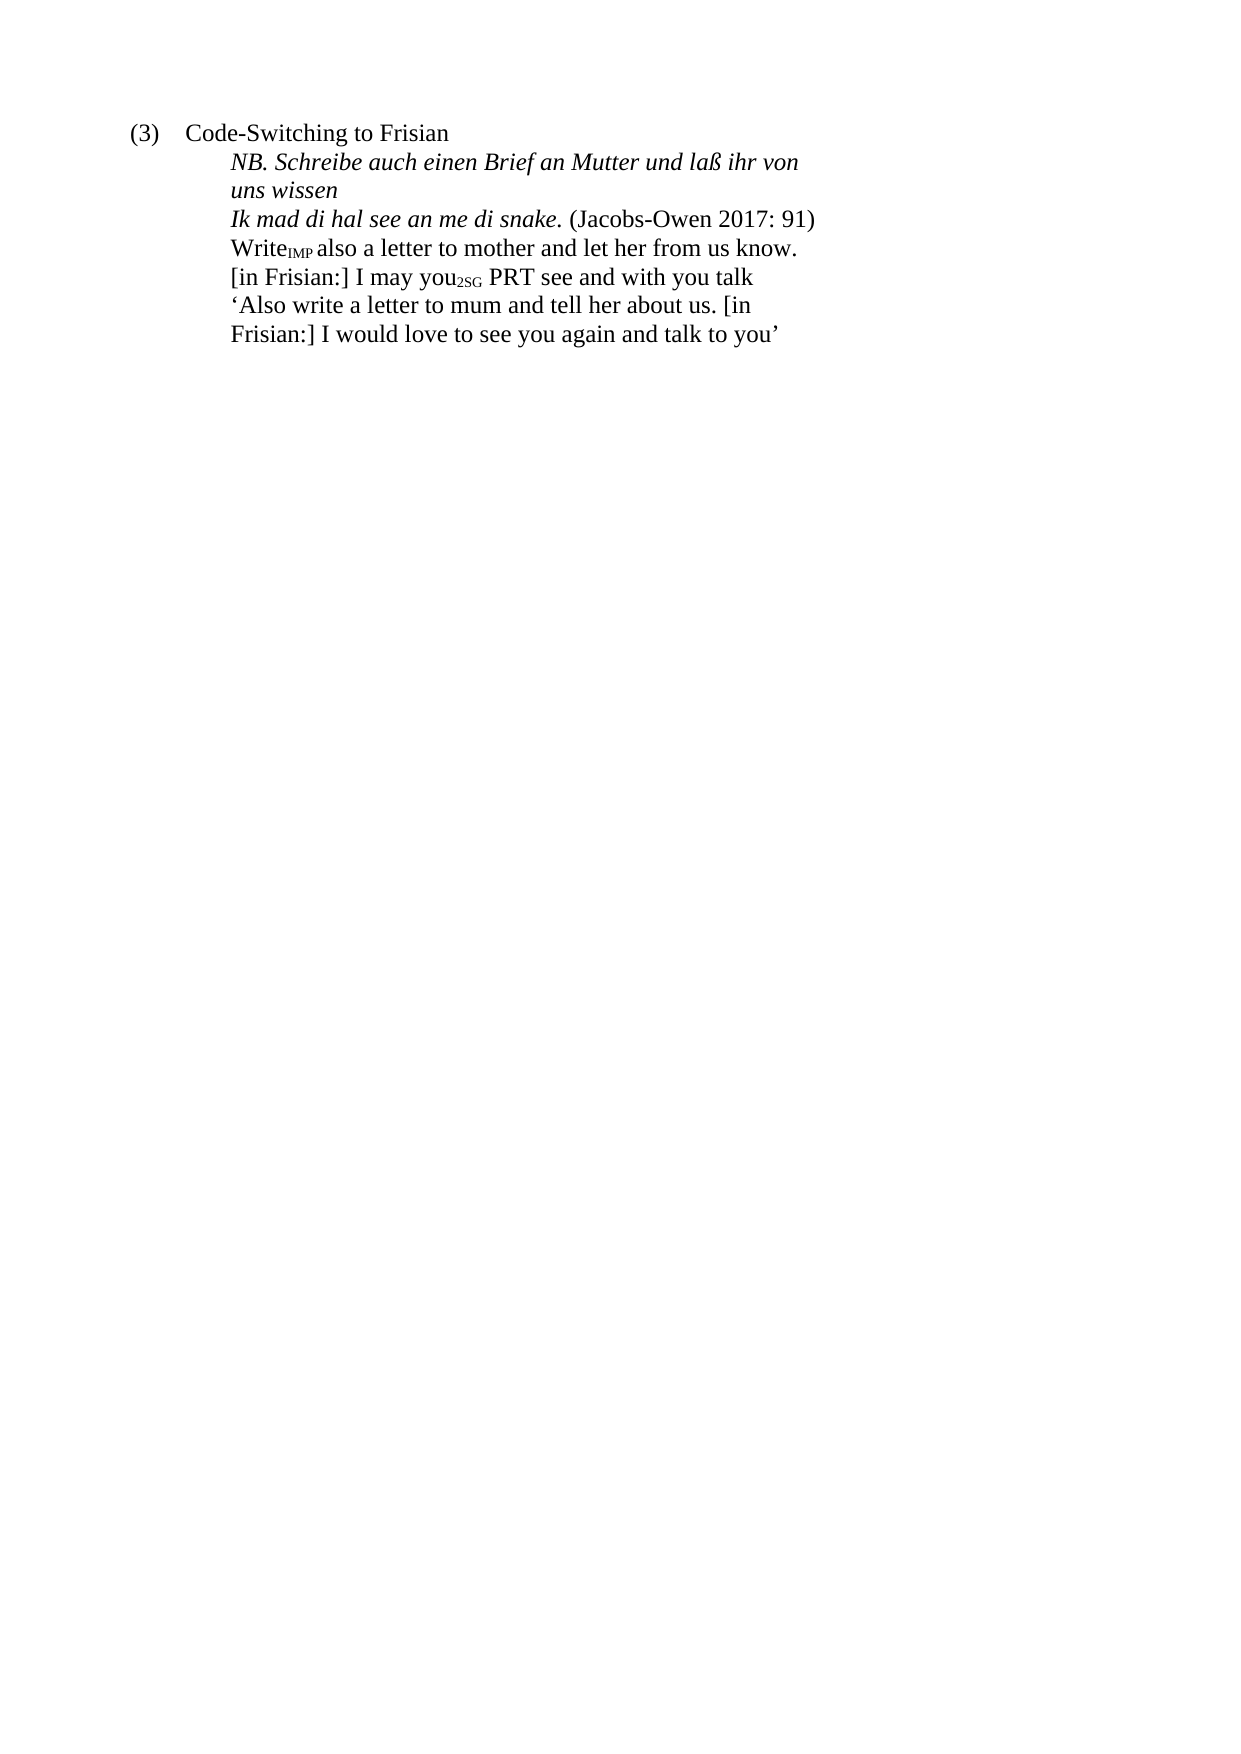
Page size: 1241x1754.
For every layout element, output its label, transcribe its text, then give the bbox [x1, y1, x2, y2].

text WriteIMP also a letter to mother and let her from us know. [in Frisian:] I may you2SG PRT see and with you talk [230, 233, 827, 291]
text ‘Also write a letter to mum and tell her about us. [in Frisian:] I would love to see you again and talk to you’ [230, 291, 827, 348]
text NB. Schreibe auch einen Brief an Mutter und laß ihr von uns wissen [230, 147, 827, 204]
text Code-Switching to Frisian [130, 118, 827, 147]
text Ik mad di hal see an me di snake. (Jacobs-Owen 2017: 91) [230, 204, 827, 233]
